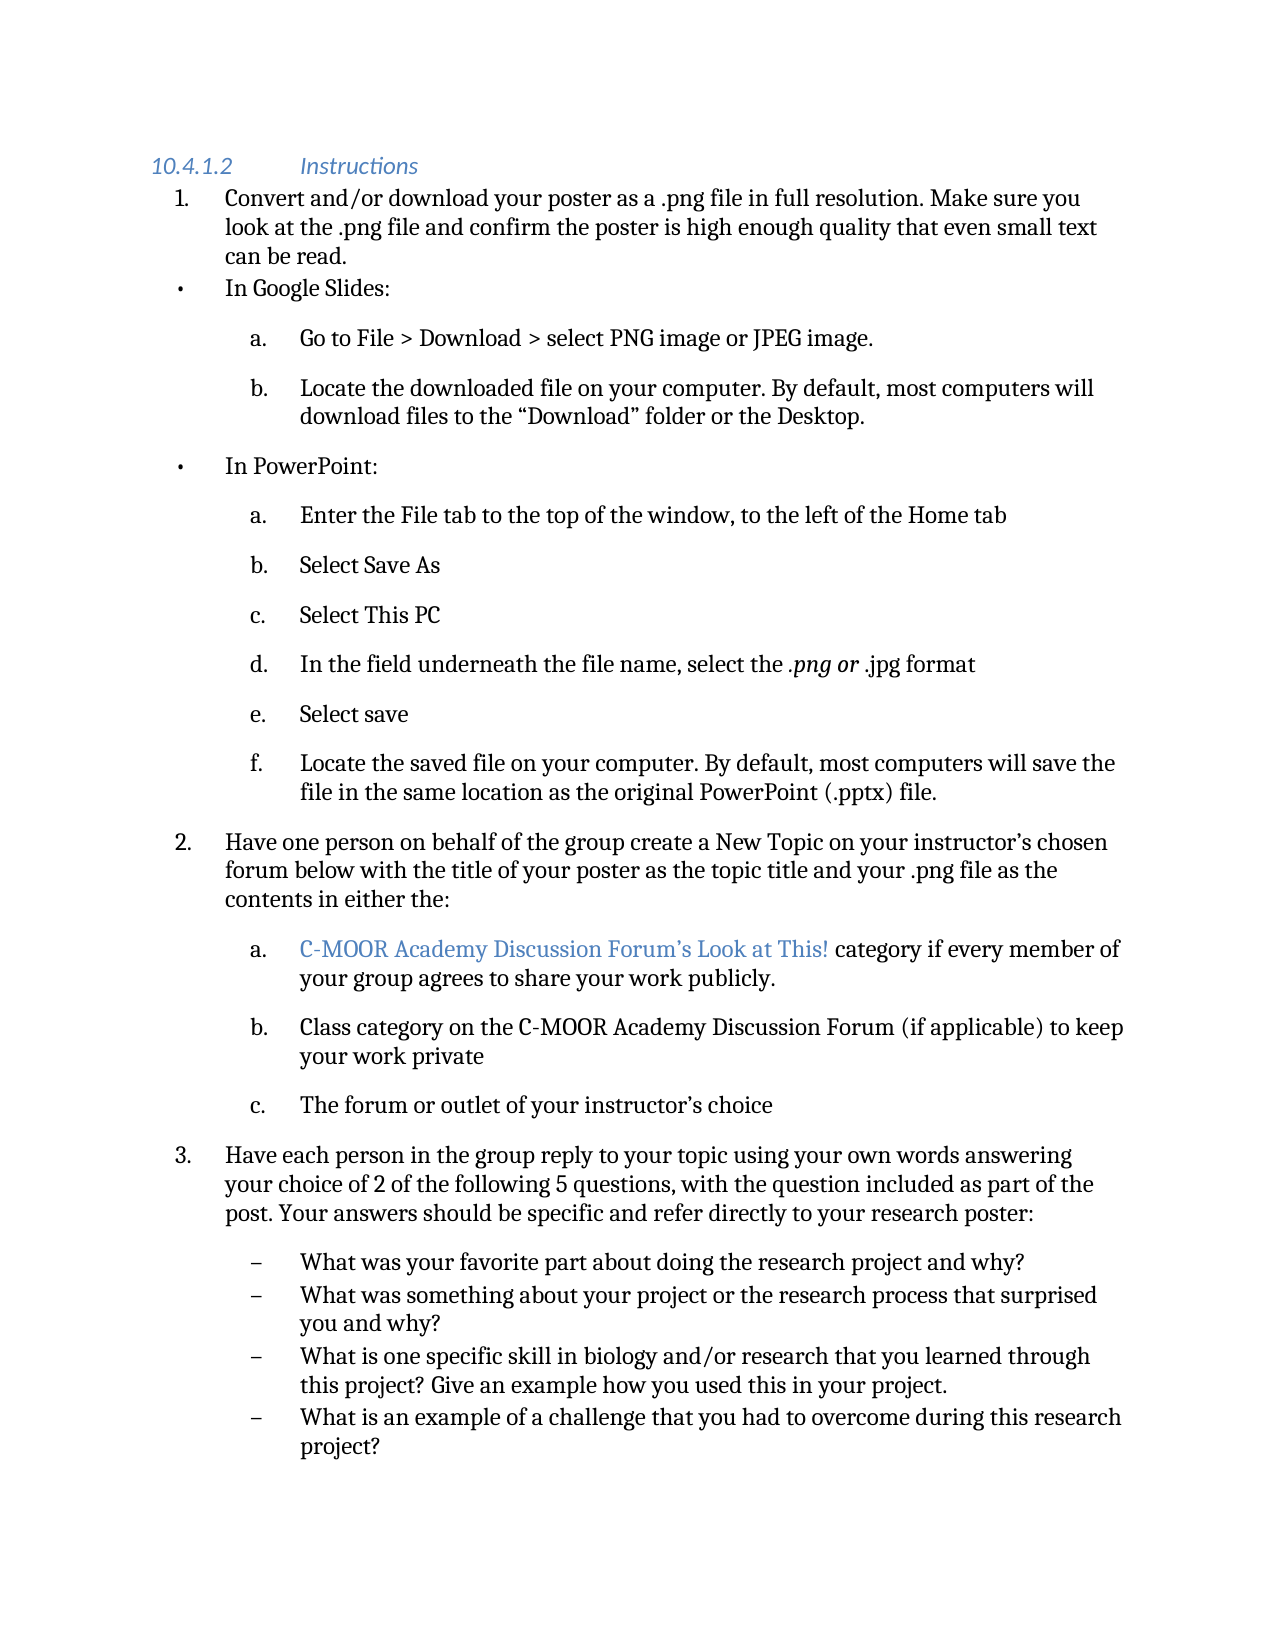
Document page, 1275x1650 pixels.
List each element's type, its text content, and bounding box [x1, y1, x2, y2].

list Select save [250, 700, 1125, 728]
list Go to File > Download > select PNG image or JPEG image. [250, 324, 1125, 353]
list C-MOOR Academy Discussion Forum’s Look at This! category if every member of your group agrees to share your work publicly. [250, 935, 1125, 992]
list Class category on the C-MOOR Academy Discussion Forum (if applicable) to keep your work private [250, 1013, 1125, 1071]
list In Google Slides: [175, 274, 1125, 303]
list What was your favorite part about doing the research project and why? [250, 1248, 1125, 1277]
list Locate the saved file on your computer. By default, most computers will save the file in the same location as the original PowerPoint (.pptx) file. [250, 749, 1125, 807]
list What is an example of a challenge that you had to overcome during this research project? [250, 1403, 1125, 1461]
list Locate the downloaded file on your computer. By default, most computers will download files to the “Download” folder or the Desktop. [250, 373, 1125, 431]
list In the field underneath the file name, select the .png or .jpg format [250, 650, 1125, 679]
list The forum or outlet of your instructor’s choice [250, 1091, 1125, 1120]
list Convert and/or download your poster as a .png file in full resolution. Make sure you look at the .png file and confirm the poster is high enough quality that even small text can be read. [175, 184, 1125, 271]
list Enter the File tab to the top of the window, to the left of the Home tab [250, 501, 1125, 530]
list Have each person in the group reply to your topic using your own words answering your choice of 2 of the following 5 questions, with the question included as part of the post. Your answers should be specific and refer directly to your research poster: [175, 1141, 1125, 1227]
list Select This PC [250, 601, 1125, 629]
subtitle 10.4.1.2 Instructions [150, 150, 1125, 181]
list In PowerPoint: [175, 452, 1125, 481]
list What is one specific skill in biology and/or research that you learned through this project? Give an example how you used this in your project. [250, 1342, 1125, 1399]
list Have one person on behalf of the group create a New Topic on your instructor’s chosen forum below with the title of your poster as the topic title and your .png file as the contents in either the: [175, 828, 1125, 914]
list Select Save As [250, 551, 1125, 580]
list What was something about your project or the research process that surprised you and why? [250, 1281, 1125, 1338]
